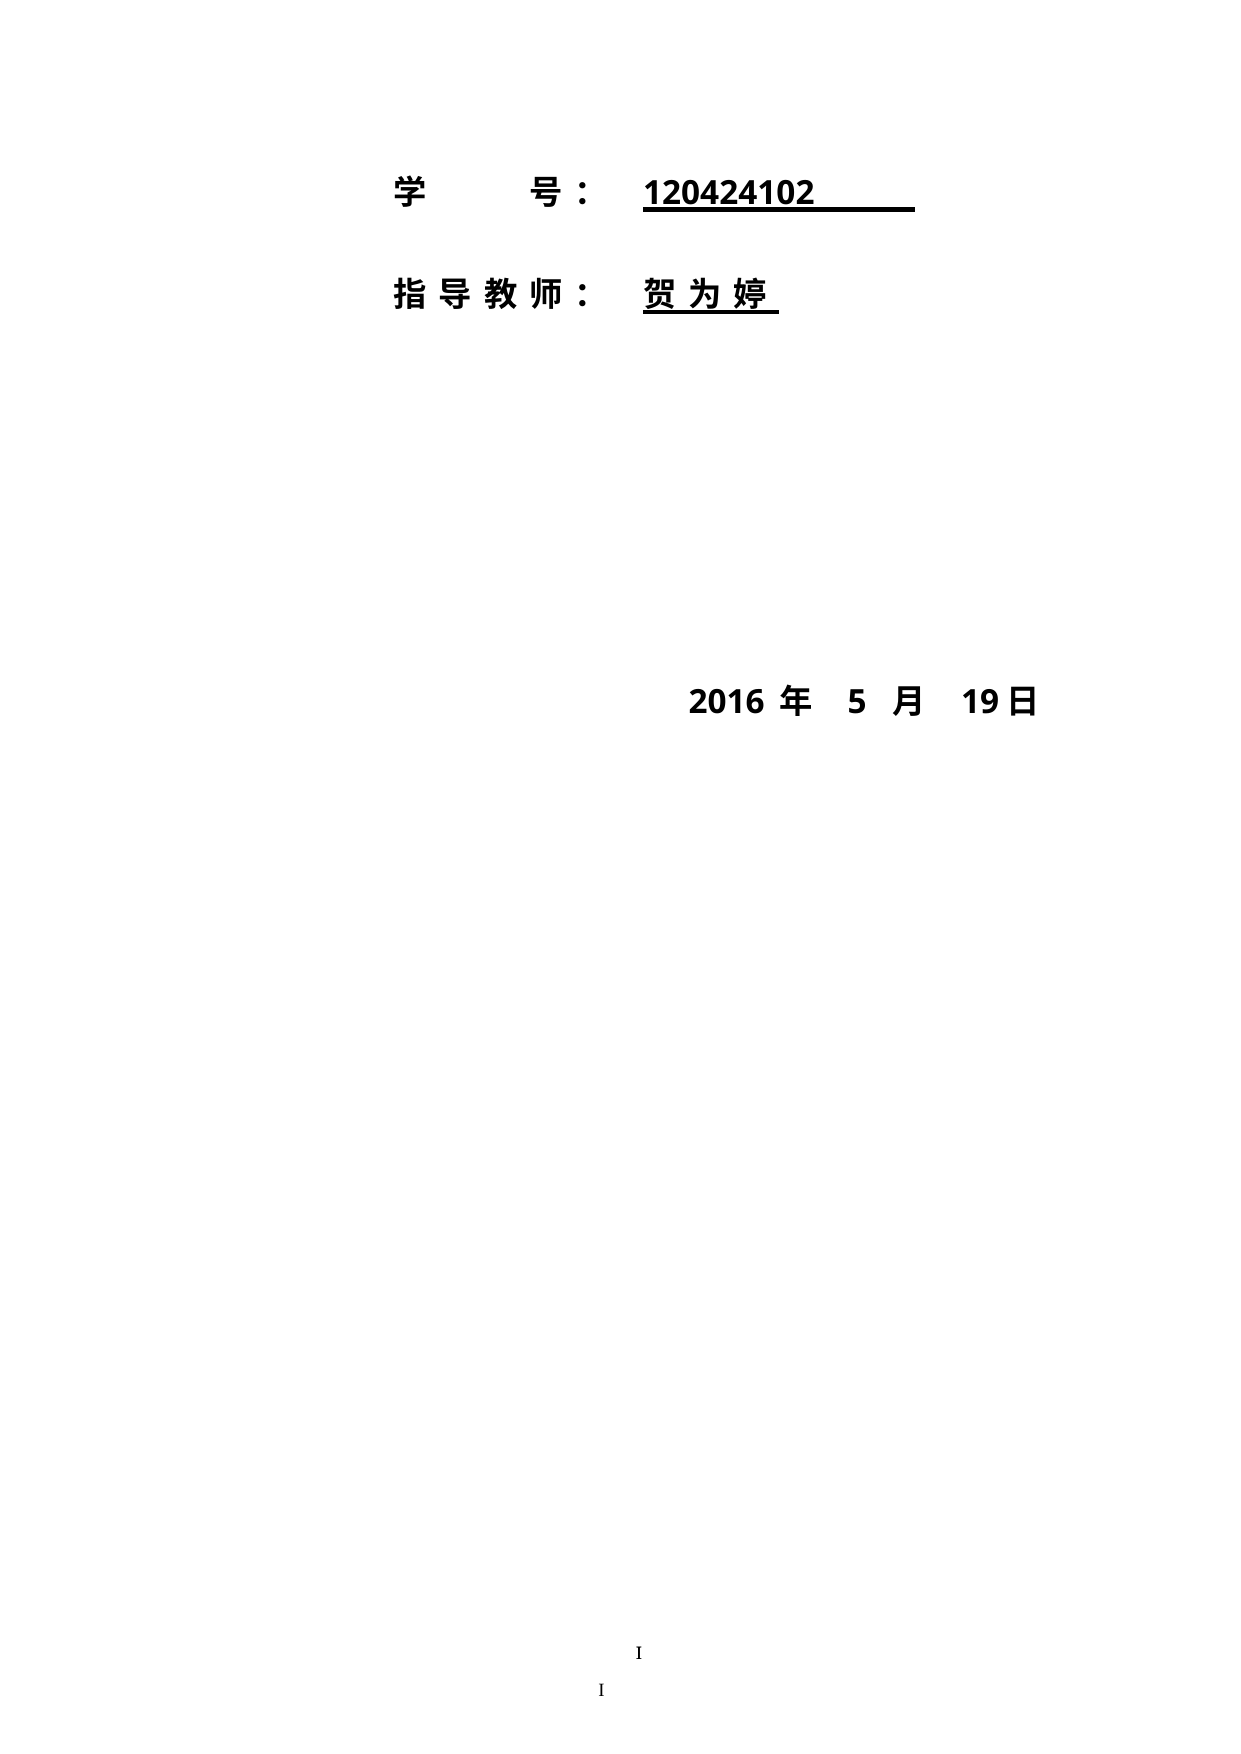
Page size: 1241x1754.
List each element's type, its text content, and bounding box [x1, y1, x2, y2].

text 学 号： 120424102 [189, 150, 1052, 229]
text 2016 年 5 月 19日 [189, 659, 1052, 738]
text 指导教师： 贺为婷 [189, 253, 1052, 332]
